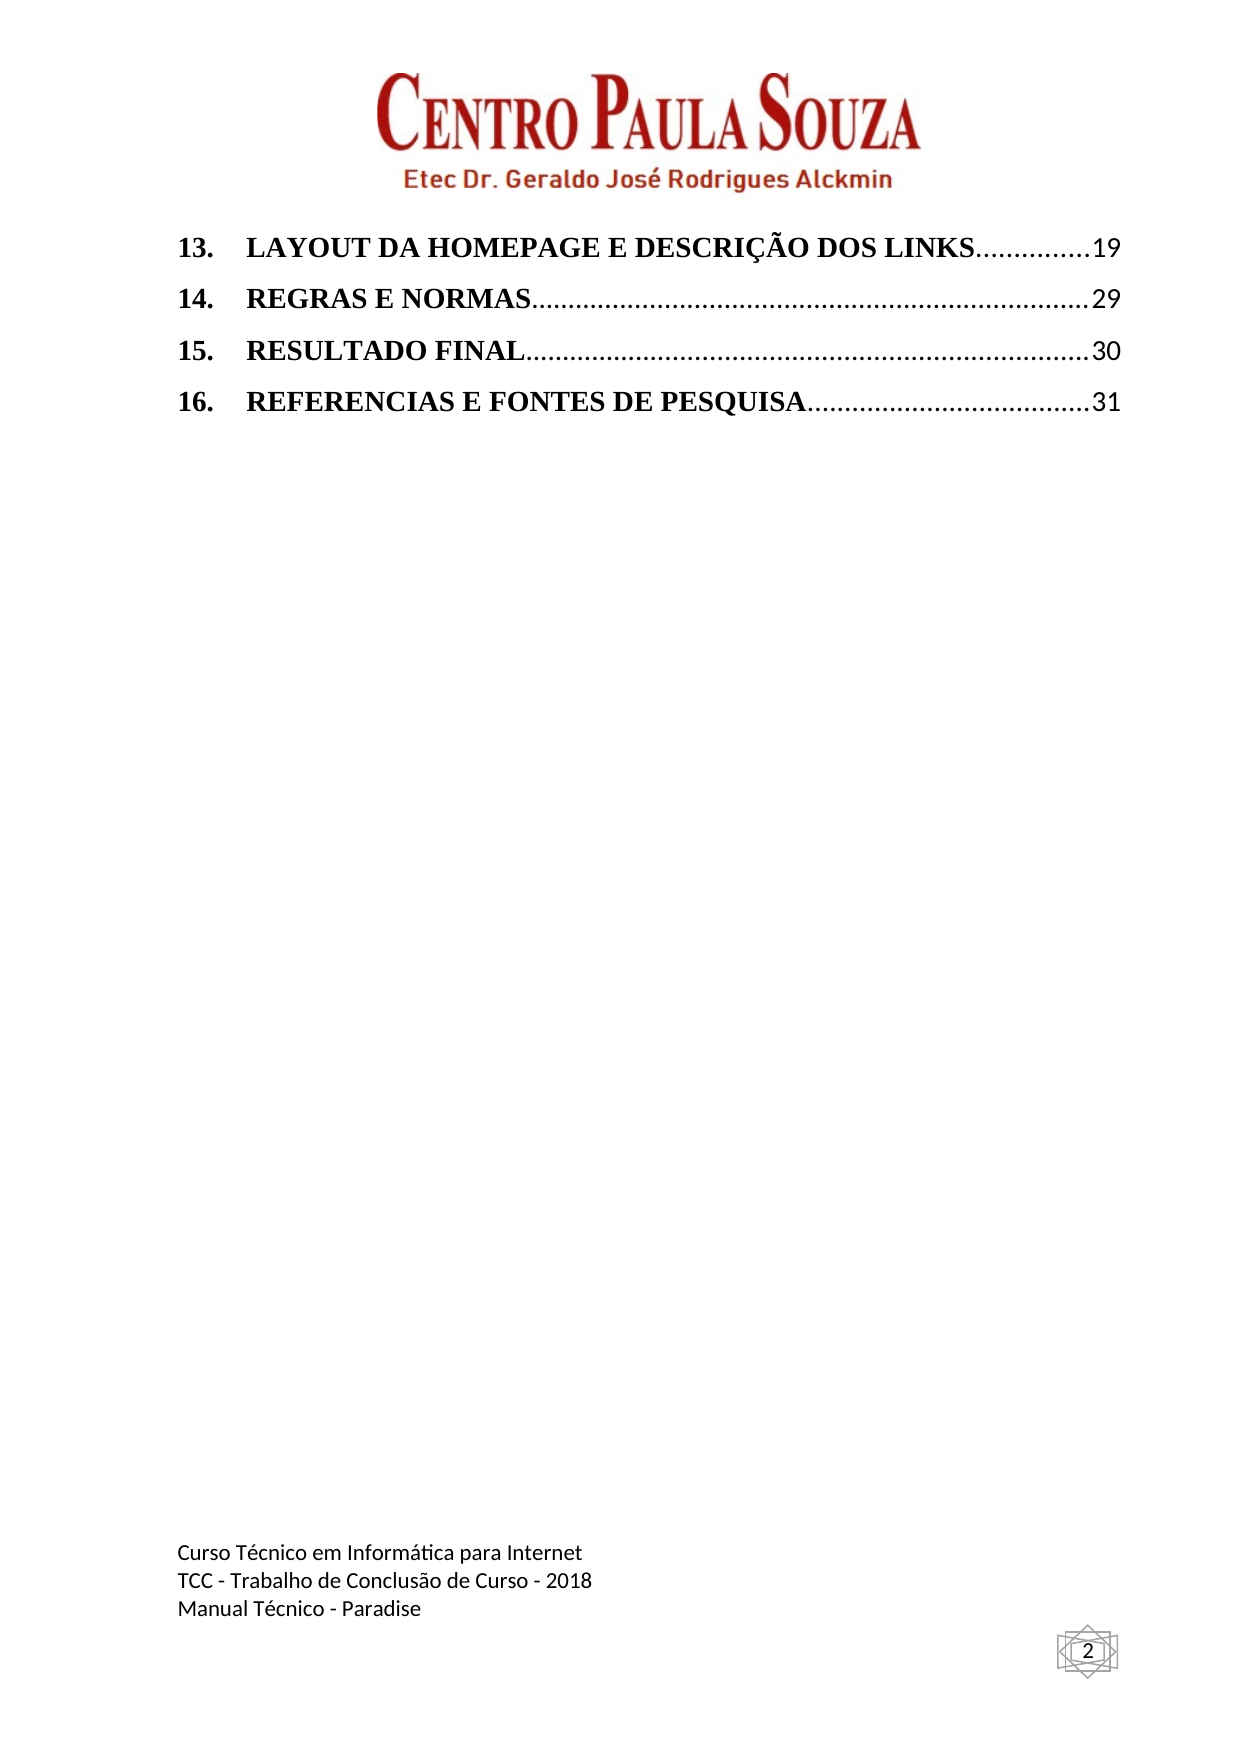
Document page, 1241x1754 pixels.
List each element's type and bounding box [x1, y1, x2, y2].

picture [377, 73, 922, 201]
